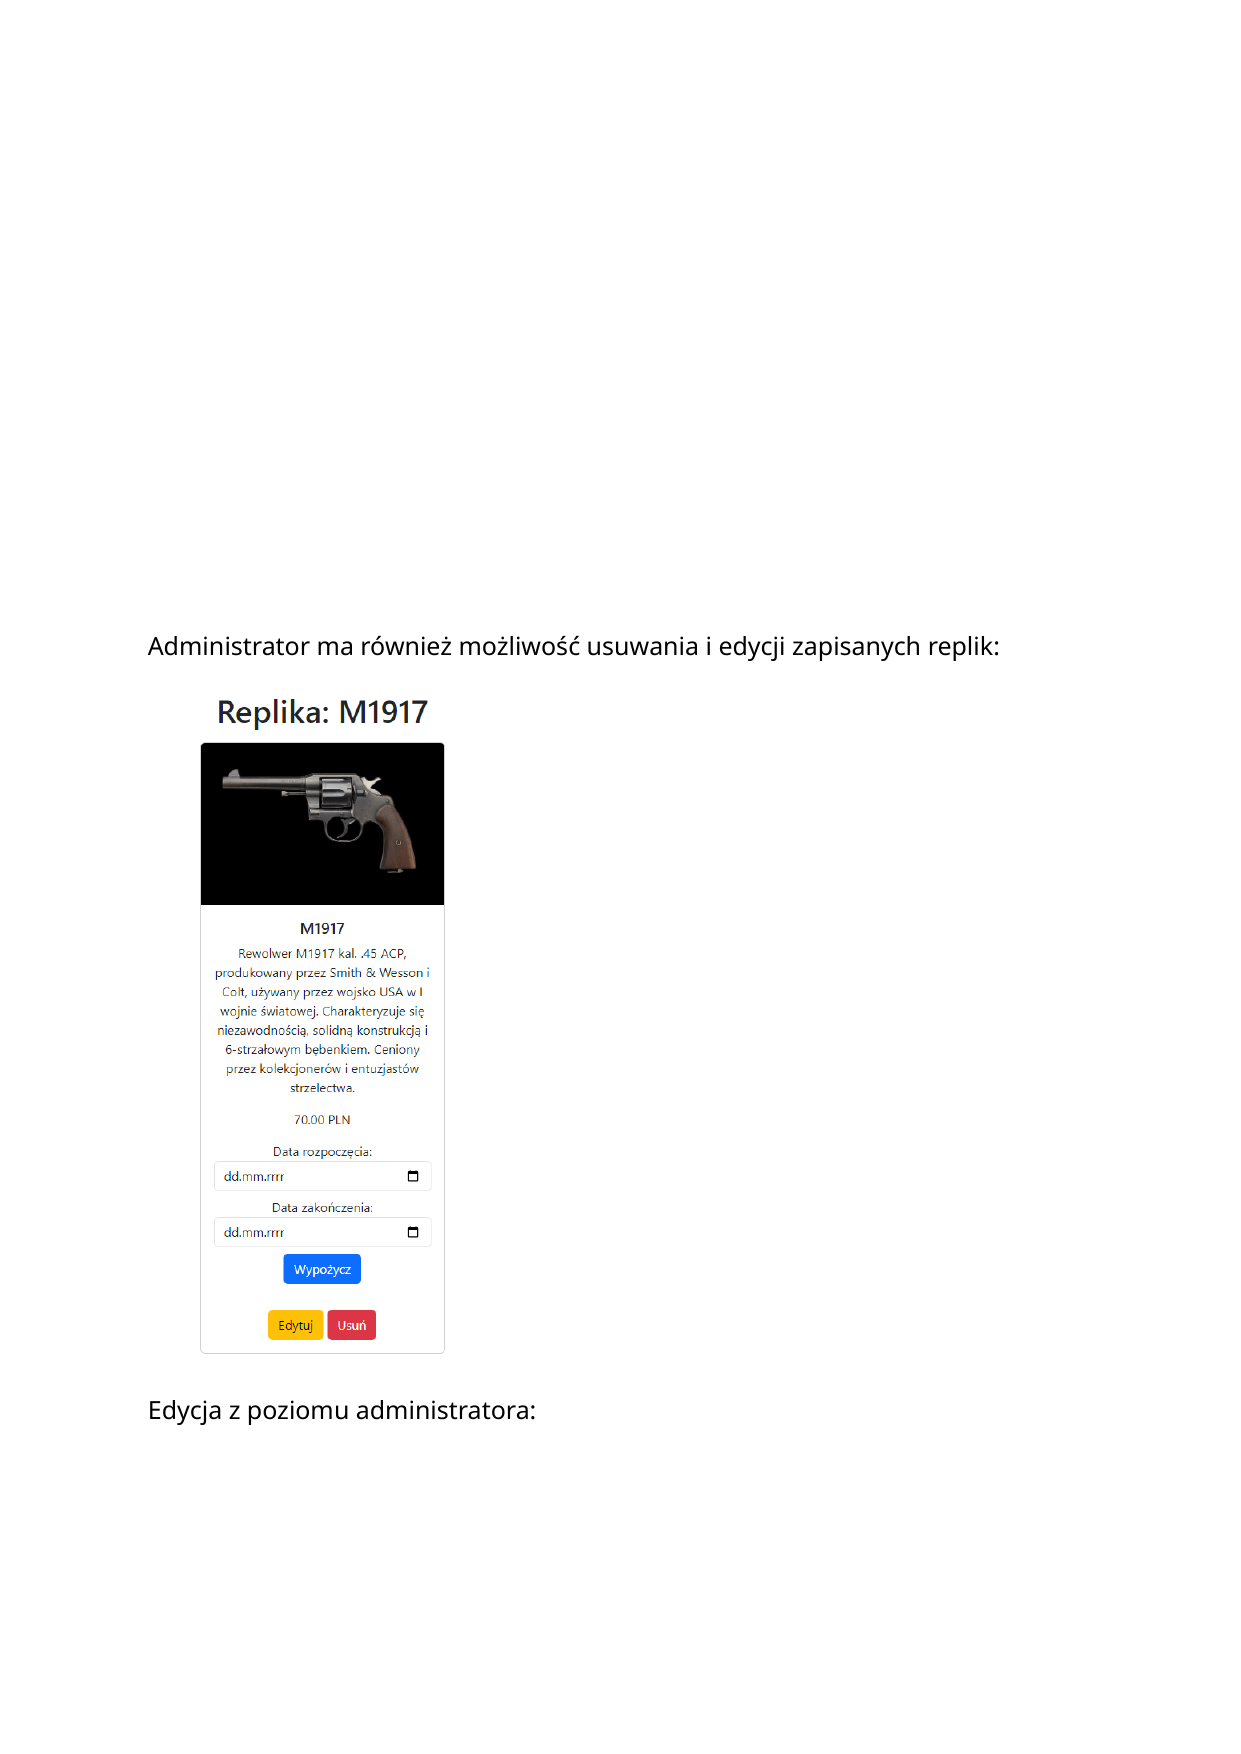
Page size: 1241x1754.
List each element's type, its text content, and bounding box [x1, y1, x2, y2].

text Administrator ma również możliwość usuwania i edycji zapisanych replik: [148, 628, 1093, 663]
picture [147, 682, 488, 1374]
text Edycja z poziomu administratora: [148, 1392, 1093, 1426]
